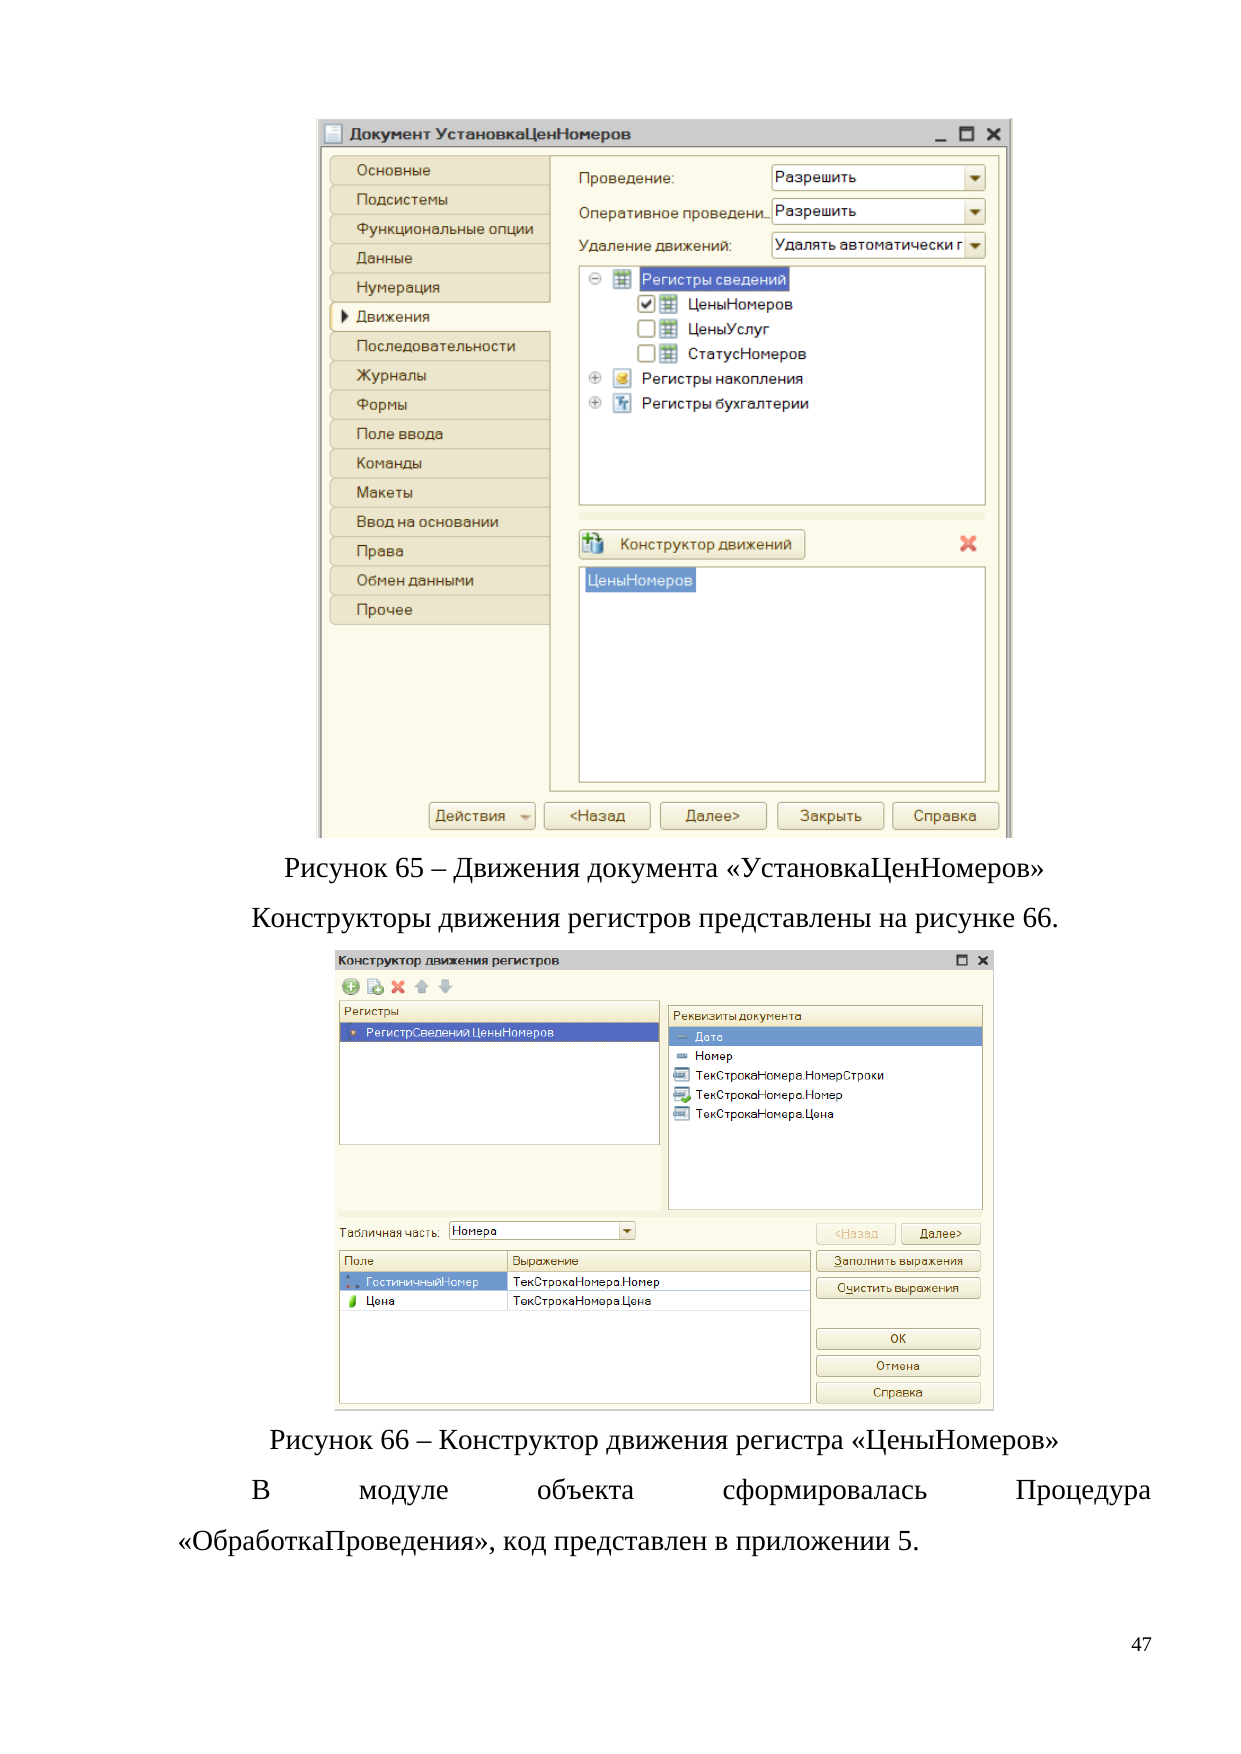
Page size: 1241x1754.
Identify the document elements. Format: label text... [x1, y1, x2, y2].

picture [334, 950, 994, 1411]
text В модуле объекта сформировалась Процедура «ОбработкаПроведения», код представлен в приложении 5. [177, 1472, 1152, 1556]
text Рисунок 65 – Движения документа «УстановкаЦенНомеров» [177, 850, 1152, 883]
text Рисунок 66 – Конструктор движения регистра «ЦеныНомеров» [177, 1422, 1152, 1456]
picture [316, 118, 1013, 838]
text Конструкторы движения регистров представлены на рисунке 66. [177, 900, 1152, 934]
